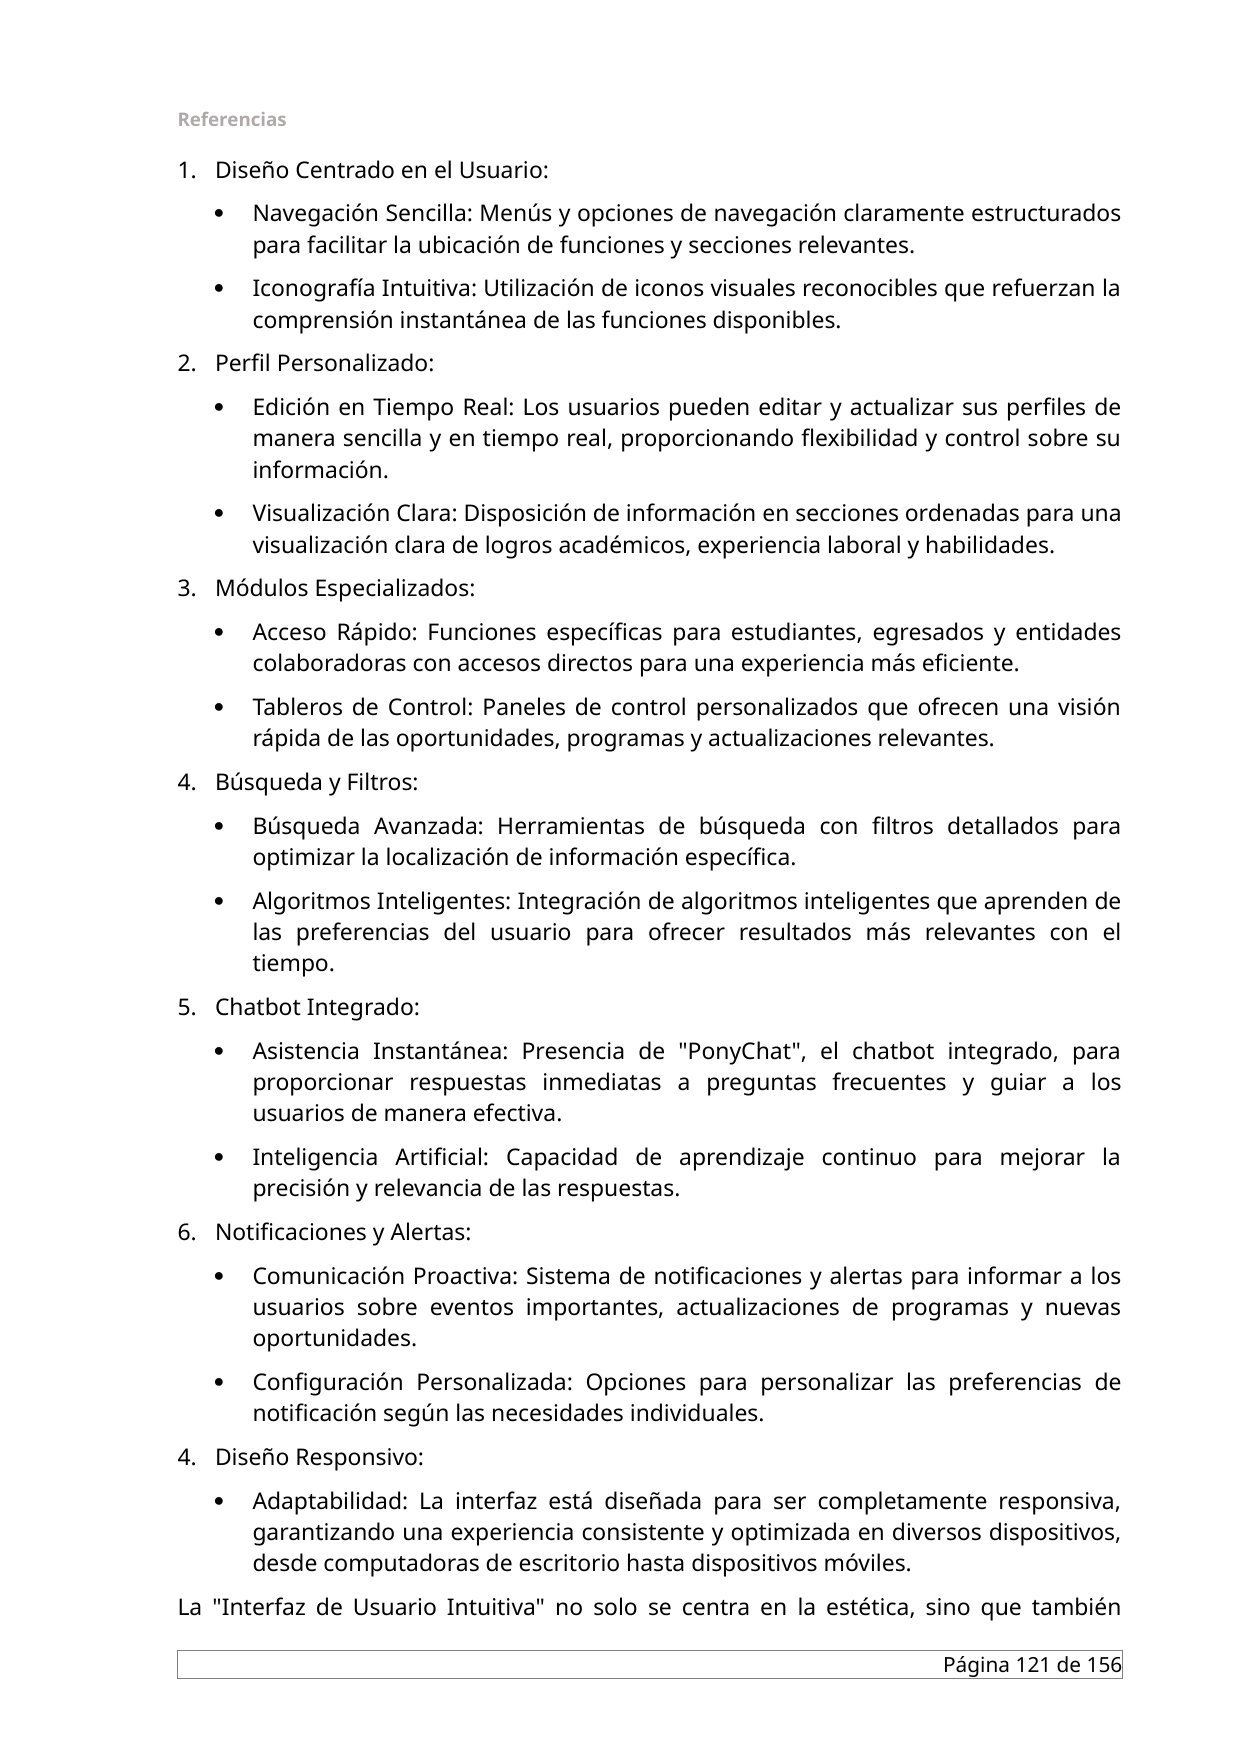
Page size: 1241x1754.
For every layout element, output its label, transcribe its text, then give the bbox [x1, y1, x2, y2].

list Iconografía Intuitiva: Utilización de iconos visuales reconocibles que refuerzan la comprensión instantánea de las funciones disponibles. [215, 272, 1122, 335]
list Acceso Rápido: Funciones específicas para estudiantes, egresados y entidades colaboradoras con accesos directos para una experiencia más eficiente. [215, 616, 1122, 678]
list Navegación Sencilla: Menús y opciones de navegación claramente estructurados para facilitar la ubicación de funciones y secciones relevantes. [215, 197, 1122, 260]
list Módulos Especializados: [177, 572, 1122, 603]
list Inteligencia Artificial: Capacidad de aprendizaje continuo para mejorar la precisión y relevancia de las respuestas. [215, 1141, 1122, 1203]
list Chatbot Integrado: [177, 991, 1122, 1022]
list Configuración Personalizada: Opciones para personalizar las preferencias de notificación según las necesidades individuales. [215, 1366, 1122, 1428]
list Diseño Centrado en el Usuario: [177, 153, 1122, 185]
list Algoritmos Inteligentes: Integración de algoritmos inteligentes que aprenden de las preferencias del usuario para ofrecer resultados más relevantes con el tiempo. [215, 885, 1122, 978]
list Comunicación Proactiva: Sistema de notificaciones y alertas para informar a los usuarios sobre eventos importantes, actualizaciones de programas y nuevas oportunidades. [215, 1260, 1122, 1353]
list Visualización Clara: Disposición de información en secciones ordenadas para una visualización clara de logros académicos, experiencia laboral y habilidades. [215, 497, 1122, 560]
list Edición en Tiempo Real: Los usuarios pueden editar y actualizar sus perfiles de manera sencilla y en tiempo real, proporcionando flexibilidad y control sobre su información. [215, 391, 1122, 485]
list Adaptabilidad: La interfaz está diseñada para ser completamente responsiva, garantizando una experiencia consistente y optimizada en diversos dispositivos, desde computadoras de escritorio hasta dispositivos móviles. [215, 1485, 1122, 1578]
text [177, 1591, 1122, 1622]
list Asistencia Instantánea: Presencia de "PonyChat", el chatbot integrado, para proporcionar respuestas inmediatas a preguntas frecuentes y guiar a los usuarios de manera efectiva. [215, 1035, 1122, 1128]
list Diseño Responsivo: [177, 1441, 1122, 1472]
list Búsqueda Avanzada: Herramientas de búsqueda con filtros detallados para optimizar la localización de información específica. [215, 810, 1122, 872]
list Perfil Personalizado: [177, 347, 1122, 378]
list Búsqueda y Filtros: [177, 766, 1122, 797]
list Tableros de Control: Paneles de control personalizados que ofrecen una visión rápida de las oportunidades, programas y actualizaciones relevantes. [215, 691, 1122, 753]
list Notificaciones y Alertas: [177, 1216, 1122, 1247]
